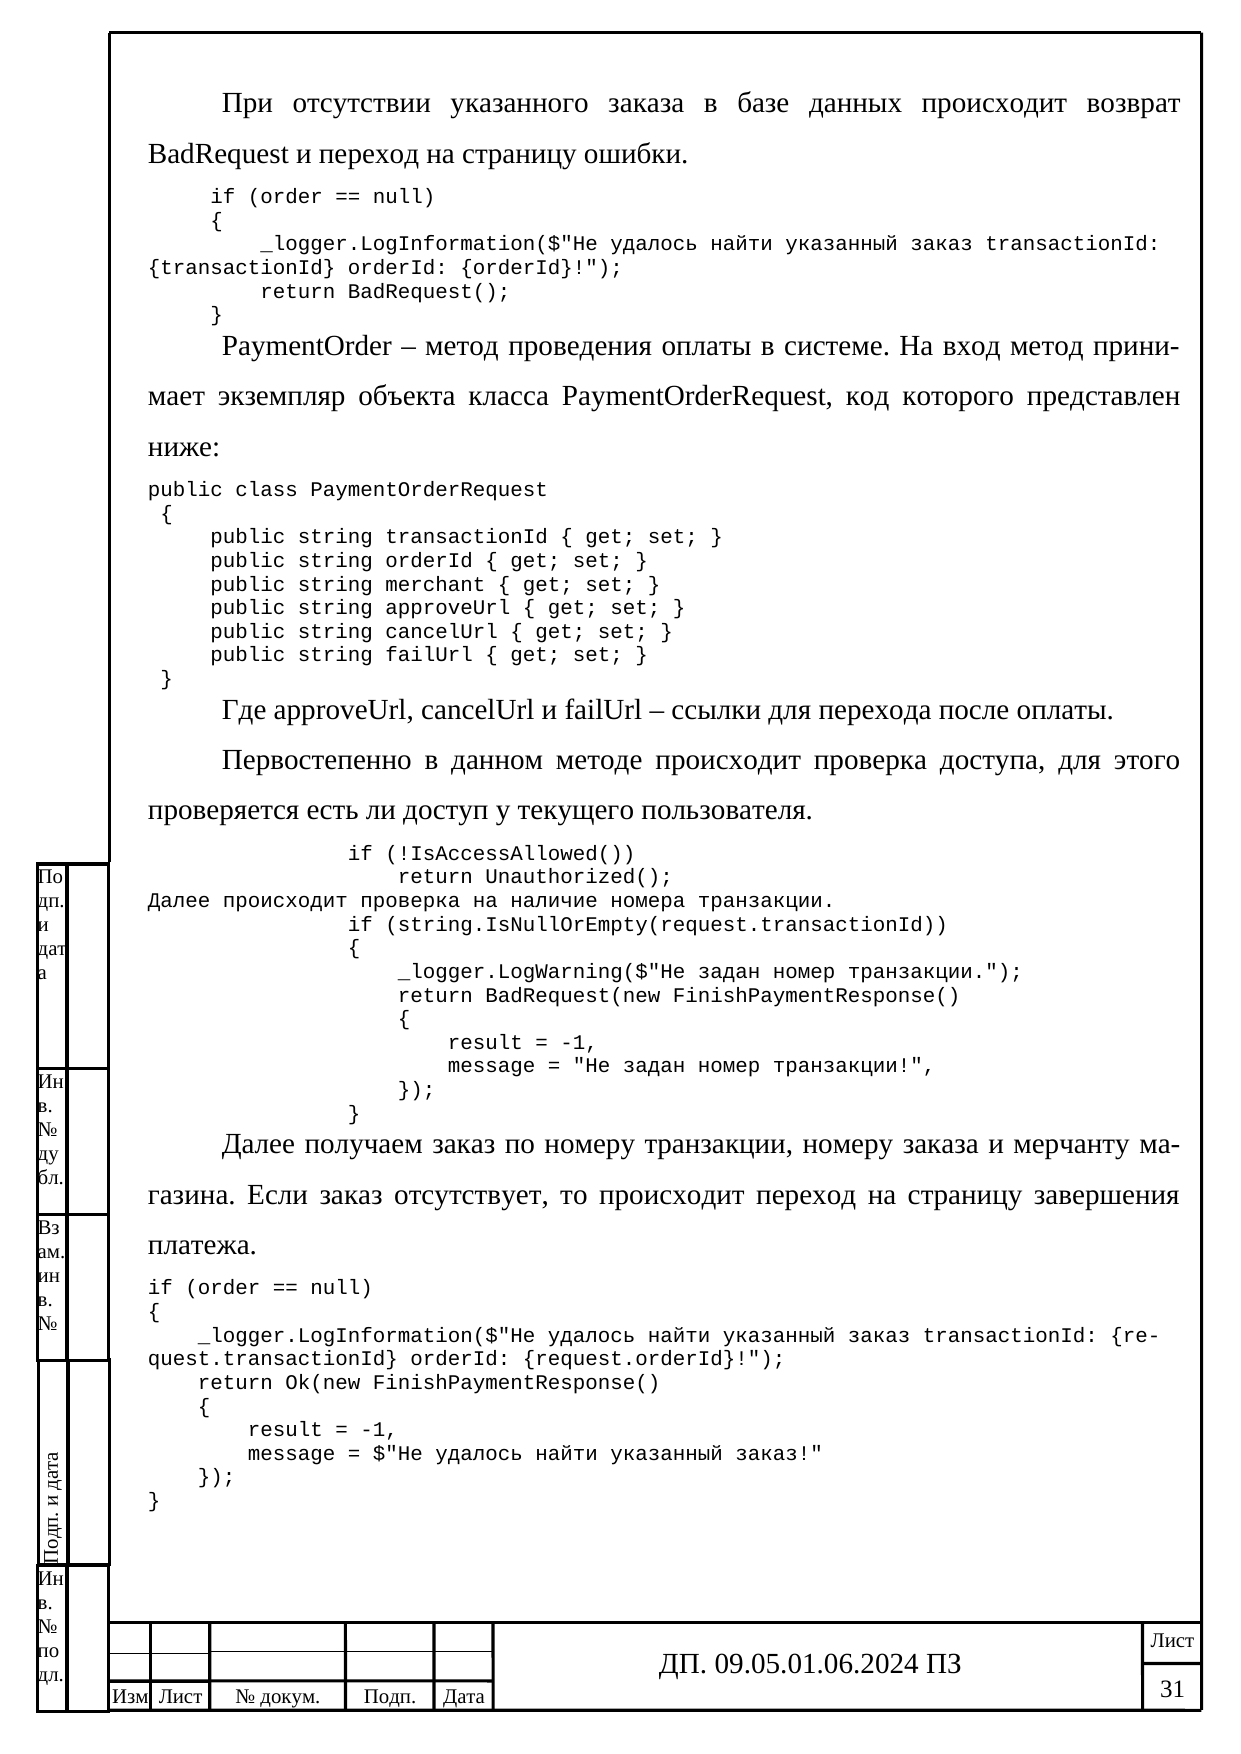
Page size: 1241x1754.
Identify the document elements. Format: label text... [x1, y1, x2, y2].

text Далее получаем заказ по номеру транзакции, номеру заказа и мерчанту ма-газина. Если заказ отсутствует, то происходит переход на страницу завершения платежа. [148, 1126, 1181, 1261]
text message = "Не задан номер транзакции!", [148, 1056, 1181, 1079]
text public string approveUrl { get; set; } [148, 597, 1181, 621]
text } [148, 1490, 1181, 1514]
text return BadRequest(new FinishPaymentResponse() [148, 984, 1181, 1008]
text public string merchant { get; set; } [148, 573, 1181, 597]
text { [148, 1396, 1181, 1419]
text { [148, 1301, 1181, 1325]
text return Ok(new FinishPaymentResponse() [148, 1372, 1181, 1396]
text message = $"Не удалось найти указанный заказ!" [148, 1443, 1181, 1467]
text if (string.IsNullOrEmpty(request.transactionId)) [148, 914, 1181, 937]
text } [148, 668, 1181, 692]
text Далее происходит проверка на наличие номера транзакции. [148, 890, 1181, 914]
text _logger.LogInformation($"Не удалось найти указанный заказ transactionId: {re-quest.transactionId} orderId: {request.orderId}!"); [148, 1325, 1181, 1372]
text if (order == null) [148, 186, 1181, 210]
text return Unauthorized(); [148, 866, 1181, 890]
text { [148, 937, 1181, 961]
text if (!IsAccessAllowed()) [148, 843, 1181, 866]
text _logger.LogWarning($"Не задан номер транзакции."); [148, 961, 1181, 984]
text Где approveUrl, cancelUrl и failUrl – ссылки для перехода после оплаты. [148, 692, 1181, 725]
text public string transactionId { get; set; } [148, 526, 1181, 550]
text public class PaymentOrderRequest [148, 479, 1181, 503]
text return BadRequest(); [148, 281, 1181, 304]
text При отсутствии указанного заказа в базе данных происходит возврат BadRequest и переход на страницу ошибки. [148, 86, 1181, 169]
text Первостепенно в данном методе происходит проверка доступа, для этого проверяется есть ли доступ у текущего пользователя. [148, 742, 1181, 826]
text if (order == null) [148, 1277, 1181, 1301]
text PaymentOrder – метод проведения оплаты в системе. На вход метод прини-мает экземпляр объекта класса PaymentOrderRequest, код которого представлен ниже: [148, 328, 1181, 462]
text } [148, 304, 1181, 328]
text { [148, 1008, 1181, 1032]
text _logger.LogInformation($"Не удалось найти указанный заказ transactionId: {transactionId} orderId: {orderId}!"); [148, 233, 1181, 281]
text }); [148, 1079, 1181, 1103]
text public string cancelUrl { get; set; } [148, 621, 1181, 644]
text { [148, 210, 1181, 233]
text result = -1, [148, 1419, 1181, 1443]
text public string orderId { get; set; } [148, 550, 1181, 573]
text }); [148, 1467, 1181, 1490]
text public string failUrl { get; set; } [148, 644, 1181, 668]
text } [148, 1103, 1181, 1126]
text result = -1, [148, 1032, 1181, 1056]
text { [148, 503, 1181, 526]
